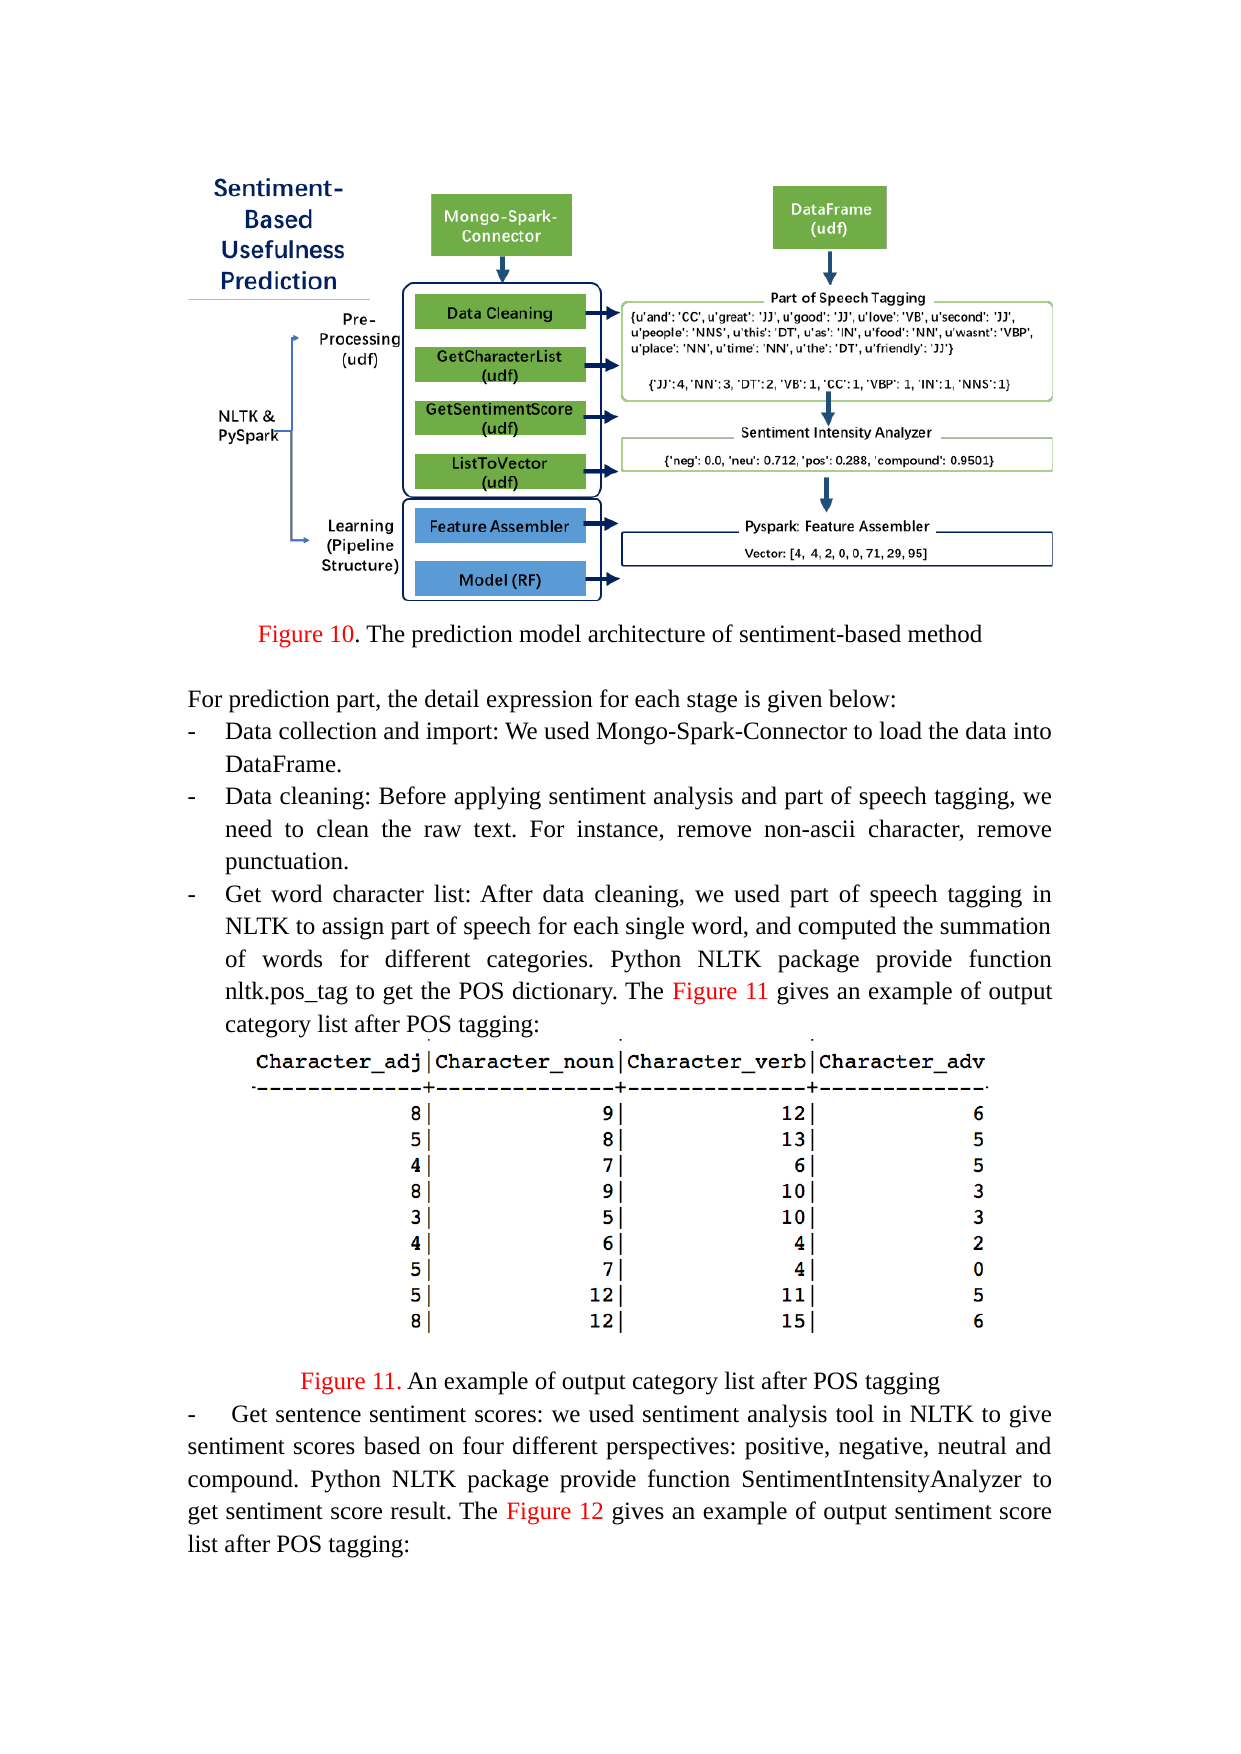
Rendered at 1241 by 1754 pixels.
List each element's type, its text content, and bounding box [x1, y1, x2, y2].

text - Data collection and import: We used Mongo-Spark-Connector to load the data into DataFrame. [187, 714, 1053, 779]
list Data cleaning: Before applying sentiment analysis and part of speech tagging, we need to clean the raw text. For instance, remove non-ascii character, remove punctuation. [187, 779, 1053, 877]
picture [188, 162, 1053, 601]
text Figure 10. The prediction model architecture of sentiment-based method [187, 617, 1053, 649]
text For prediction part, the detail expression for each stage is given below: [187, 682, 1053, 714]
text - Get sentence sentiment scores: we used sentiment analysis tool in NLTK to give sentiment scores based on four different perspectives: positive, negative, neutral and compound. Python NLTK package provide function SentimentIntensityAnalyzer to get sentiment score result. The Figure 12 gives an example of output sentiment score list after POS tagging: [187, 1397, 1053, 1559]
text Figure 11. An example of output category list after POS tagging [187, 1364, 1053, 1397]
list Get word character list: After data cleaning, we used part of speech tagging in NLTK to assign part of speech for each single word, and computed the summation of words for different categories. Python NLTK package provide function nltk.pos_tag to get the POS dictionary. The Figure 11 gives an example of output category list after POS tagging: [187, 877, 1053, 1039]
picture [252, 1039, 989, 1334]
